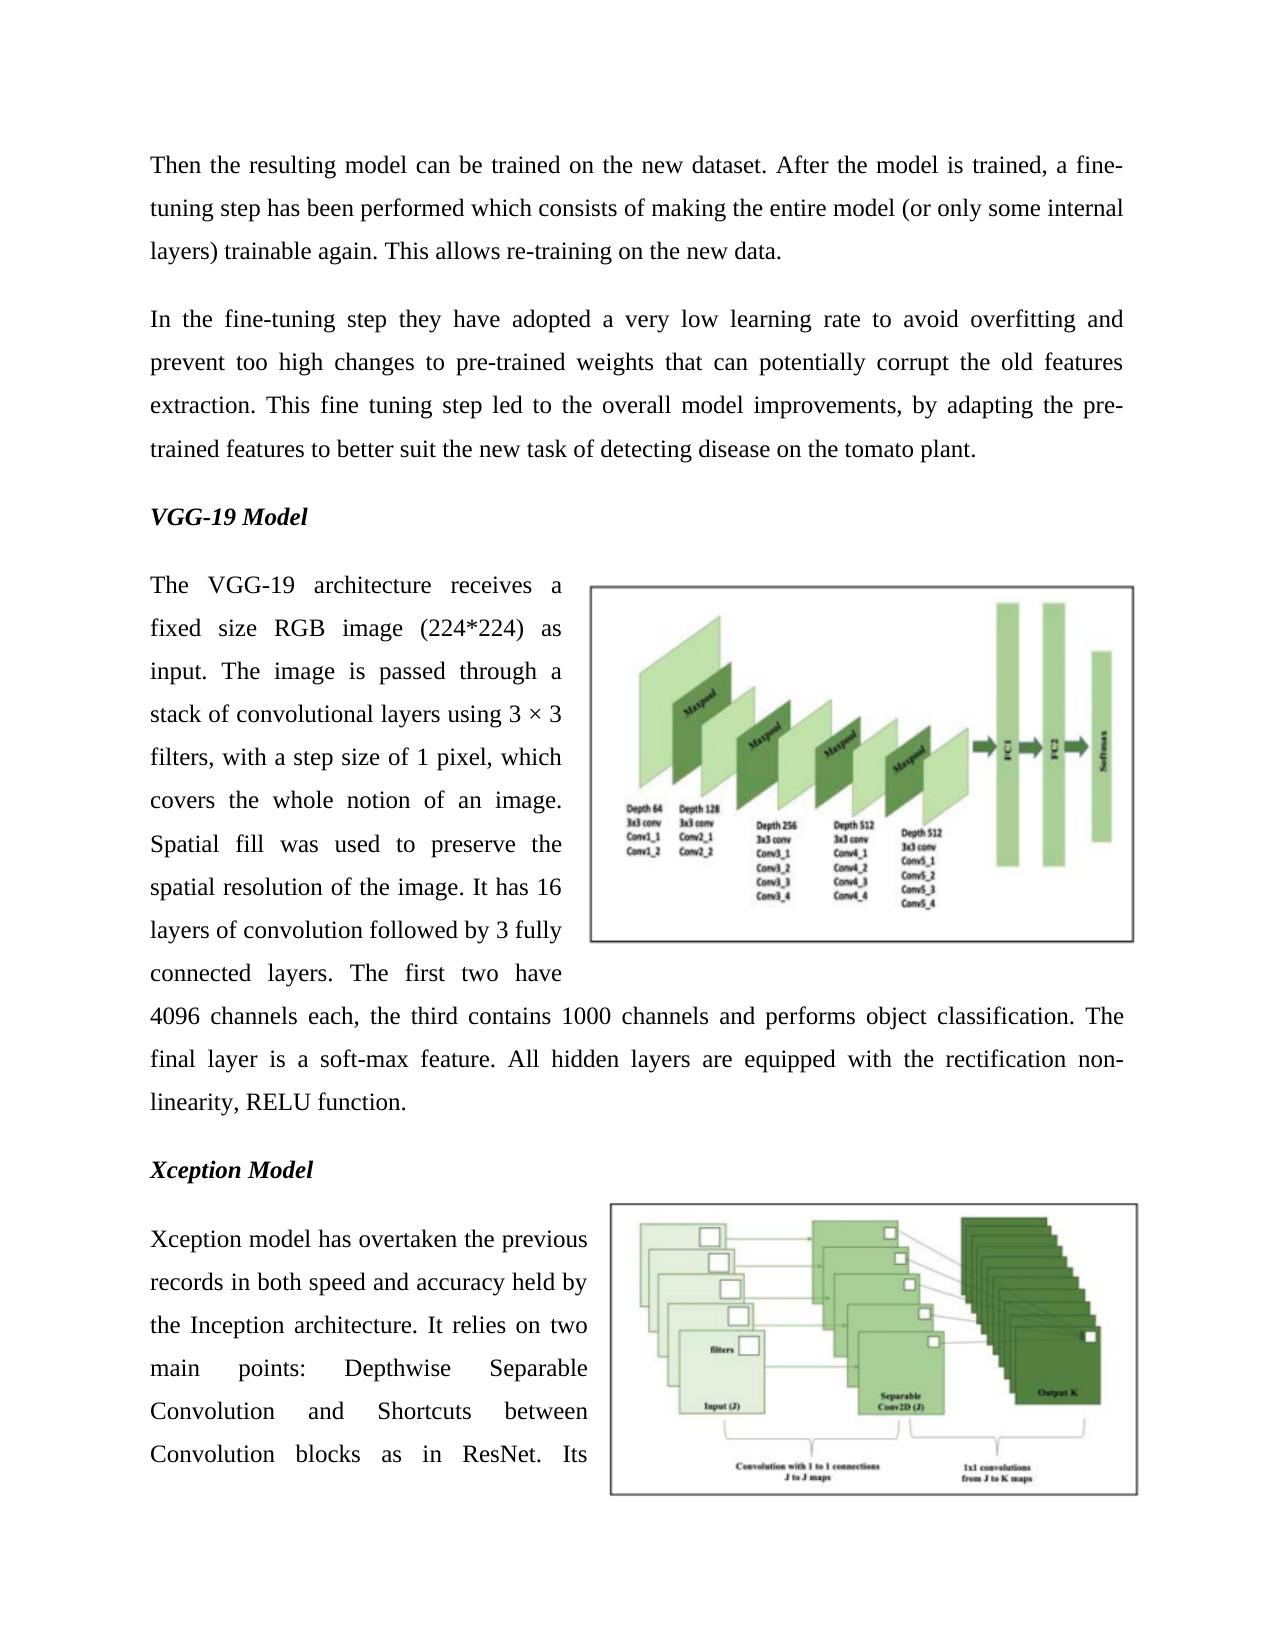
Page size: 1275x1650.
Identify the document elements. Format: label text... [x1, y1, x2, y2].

text Xception Model [150, 1156, 1125, 1184]
picture [581, 578, 1140, 955]
picture [607, 1197, 1144, 1500]
text In the fine-tuning step they have adopted a very low learning rate to avoid overfitting and prevent too high changes to pre-trained weights that can potentially corrupt the old features extraction. This fine tuning step led to the overall model improvements, by adapting the pre-trained features to better suit the new task of detecting disease on the tomato plant. [150, 304, 1125, 462]
text VGG-19 Model [150, 502, 1125, 531]
text Then the resulting model can be trained on the new dataset. After the model is trained, a fine-tuning step has been performed which consists of making the entire model (or only some internal layers) trainable again. This allows re-training on the new data. [150, 150, 1125, 265]
